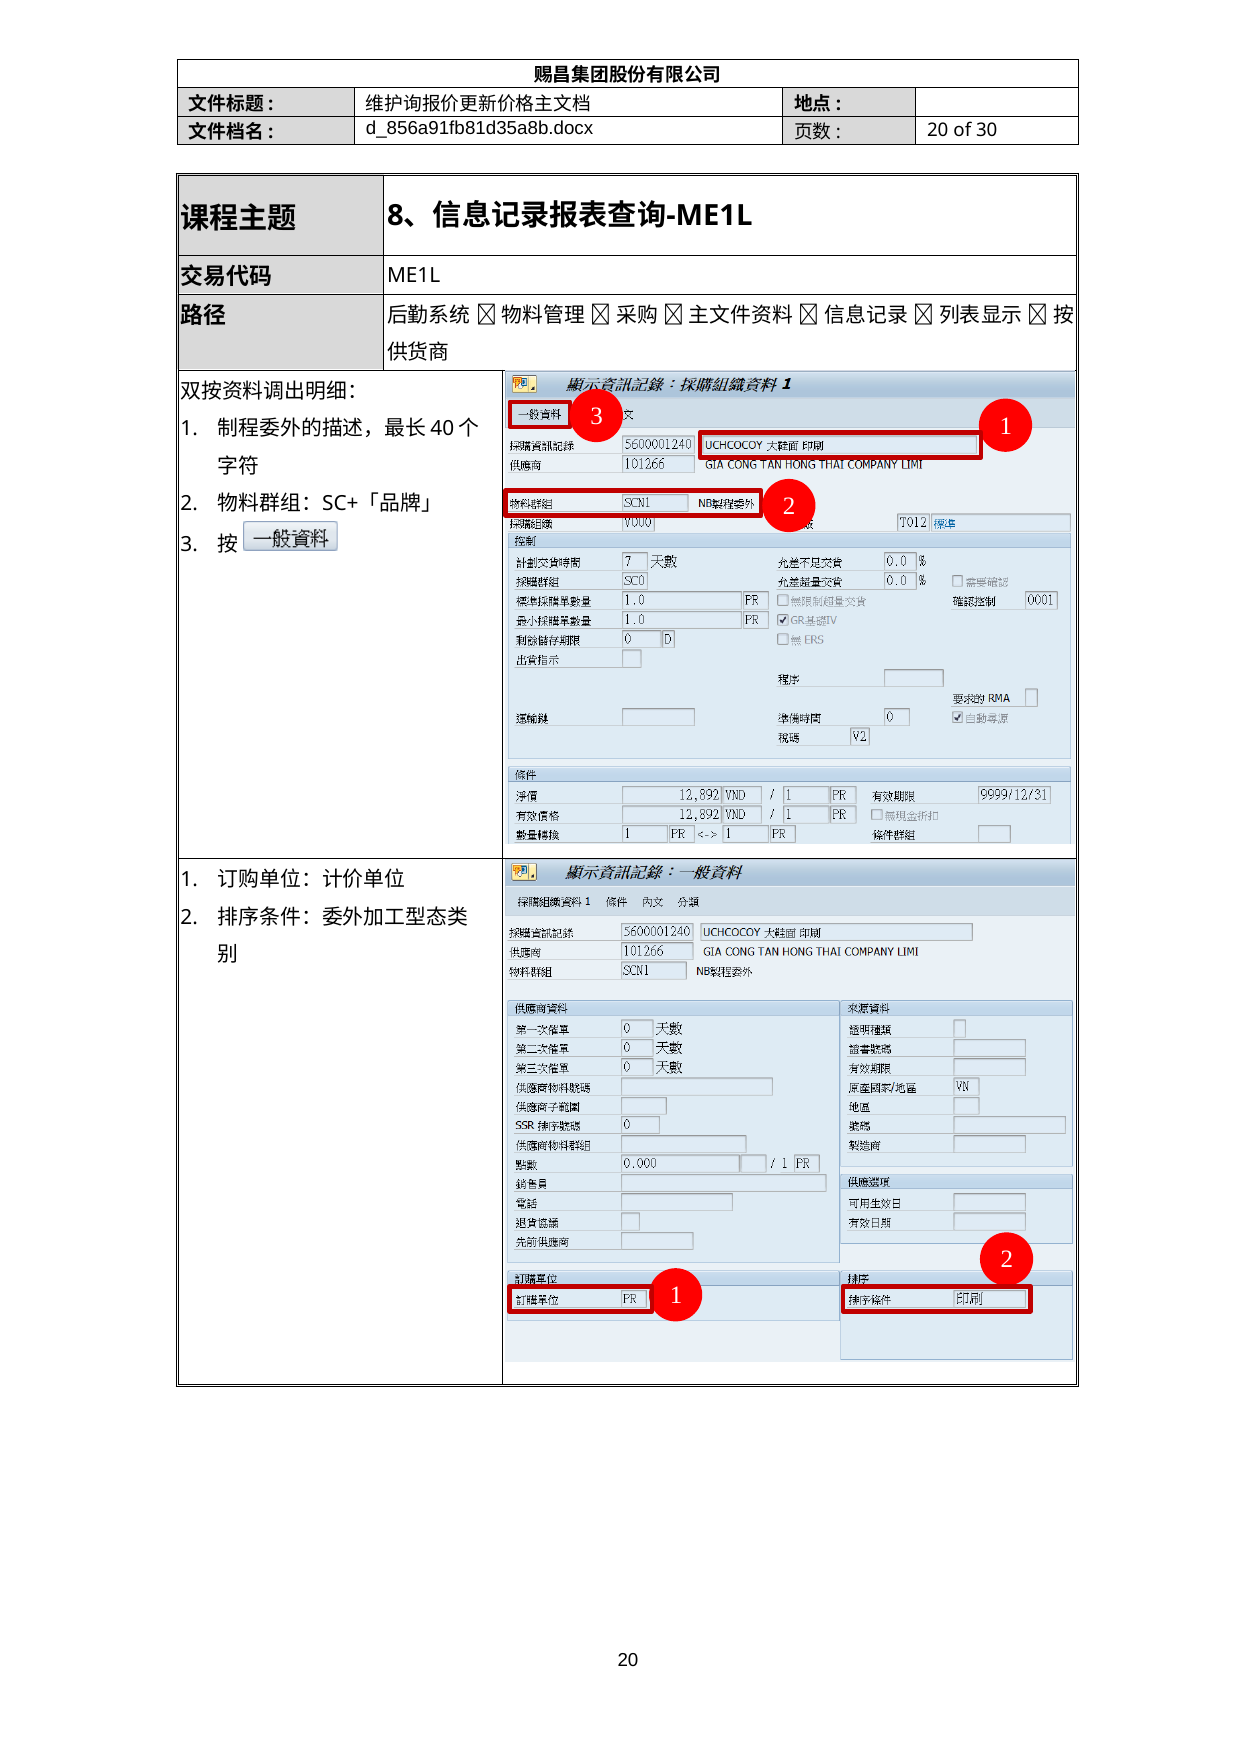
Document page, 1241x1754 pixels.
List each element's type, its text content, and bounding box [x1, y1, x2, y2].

picture [508, 493, 759, 513]
table_cell 订购单位：计价单位 排序条件：委外加工型态类别 [179, 859, 502, 1384]
table_cell 后勤系统 物料管理 采购 主文件资料 信息记录 列表显示 按供货商 [384, 295, 1076, 369]
table_cell 路径 [179, 295, 383, 369]
table_cell ME1L [384, 256, 1076, 293]
table_cell [503, 371, 1076, 858]
table_cell 交易代码 [179, 256, 383, 293]
table_cell [503, 859, 1076, 1384]
table_header 课程主题 [179, 176, 383, 255]
table_header 8、信息记录报表查询-ME1L [384, 176, 1076, 255]
picture [243, 521, 338, 551]
picture [505, 370, 1075, 844]
table_cell 双按资料调出明细： 制程委外的描述，最长40个字符 物料群组：SC+「品牌」 按 [179, 371, 502, 858]
picture [505, 859, 1075, 1362]
